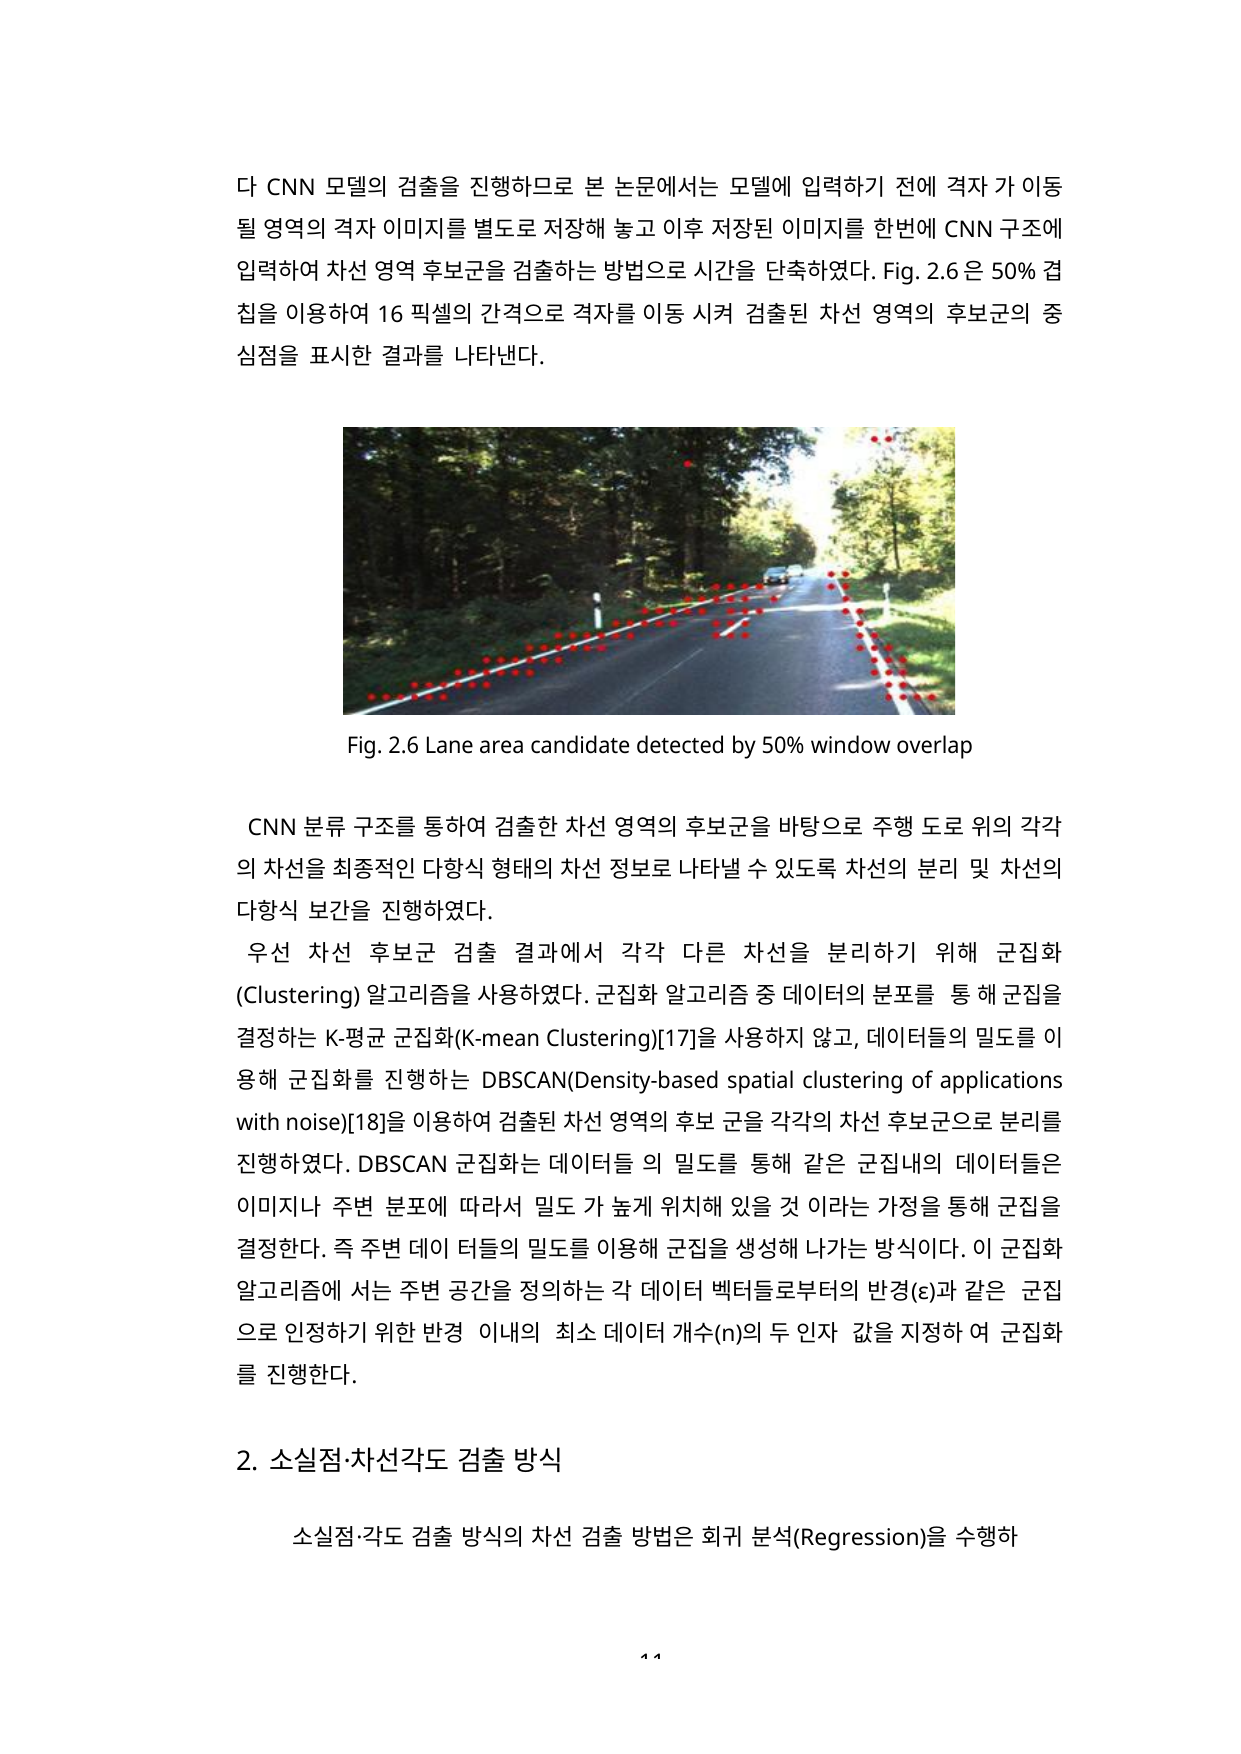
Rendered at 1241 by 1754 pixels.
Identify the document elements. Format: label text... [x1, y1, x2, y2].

subtitle 소실점·차선각도 검출 방식 [236, 1441, 1221, 1478]
text CNN 분류 구조를 통하여 검출한 차선 영역의 후보군을 바탕으로 주행 도로 위의 각각의 차선을 최종적인 다항식 형태의 차선 정보로 나타낼 수 있도록 차선의 분리 및 차선의 다항식 보간을 진행하였다. [236, 811, 1063, 926]
text 다 CNN 모델의 검출을 진행하므로 본 논문에서는 모델에 입력하기 전에 격자 가 이동될 영역의 격자 이미지를 별도로 저장해 놓고 이후 저장된 이미지를 한번에 CNN 구조에 입력하여 차선 영역 후보군을 검출하는 방법으로 시간을 단축하였다. Fig. 2.6은 50% 겹칩을 이용하여 16 픽셀의 간격으로 격자를 이동 시켜 검출된 차선 영역의 후보군의 중심점을 표시한 결과를 나타낸다. [236, 171, 1063, 371]
text 소실점·각도 검출 방식의 차선 검출 방법은 회귀 분석(Regression)을 수행하 [242, 1520, 1068, 1552]
picture [343, 427, 956, 715]
text Fig. 2.6 Lane area candidate detected by 50% window overlap [242, 728, 1077, 760]
text 우선 차선 후보군 검출 결과에서 각각 다른 차선을 분리하기 위해 군집화 (Clustering) 알고리즘을 사용하였다. 군집화 알고리즘 중 데이터의 분포를 통 해 군집을 결정하는 K-평균 군집화(K-mean Clustering)[17]을 사용하지 않고, 데이터들의 밀도를 이용해 군집화를 진행하는 DBSCAN(Density-based spatial clustering of applications with noise)[18]을 이용하여 검출된 차선 영역의 후보 군을 각각의 차선 후보군으로 분리를 진행하였다. DBSCAN 군집화는 데이터들 의 밀도를 통해 같은 군집내의 데이터들은 이미지나 주변 분포에 따라서 밀도 가 높게 위치해 있을 것 이라는 가정을 통해 군집을 결정한다. 즉 주변 데이 터들의 밀도를 이용해 군집을 생성해 나가는 방식이다. 이 군집화 알고리즘에 서는 주변 공간을 정의하는 각 데이터 벡터들로부터의 반경(ε)과 같은 군집 으로 인정하기 위한 반경 이내의 최소 데이터 개수(n)의 두 인자 값을 지정하 여 군집화를 진행한다. [236, 937, 1063, 1390]
